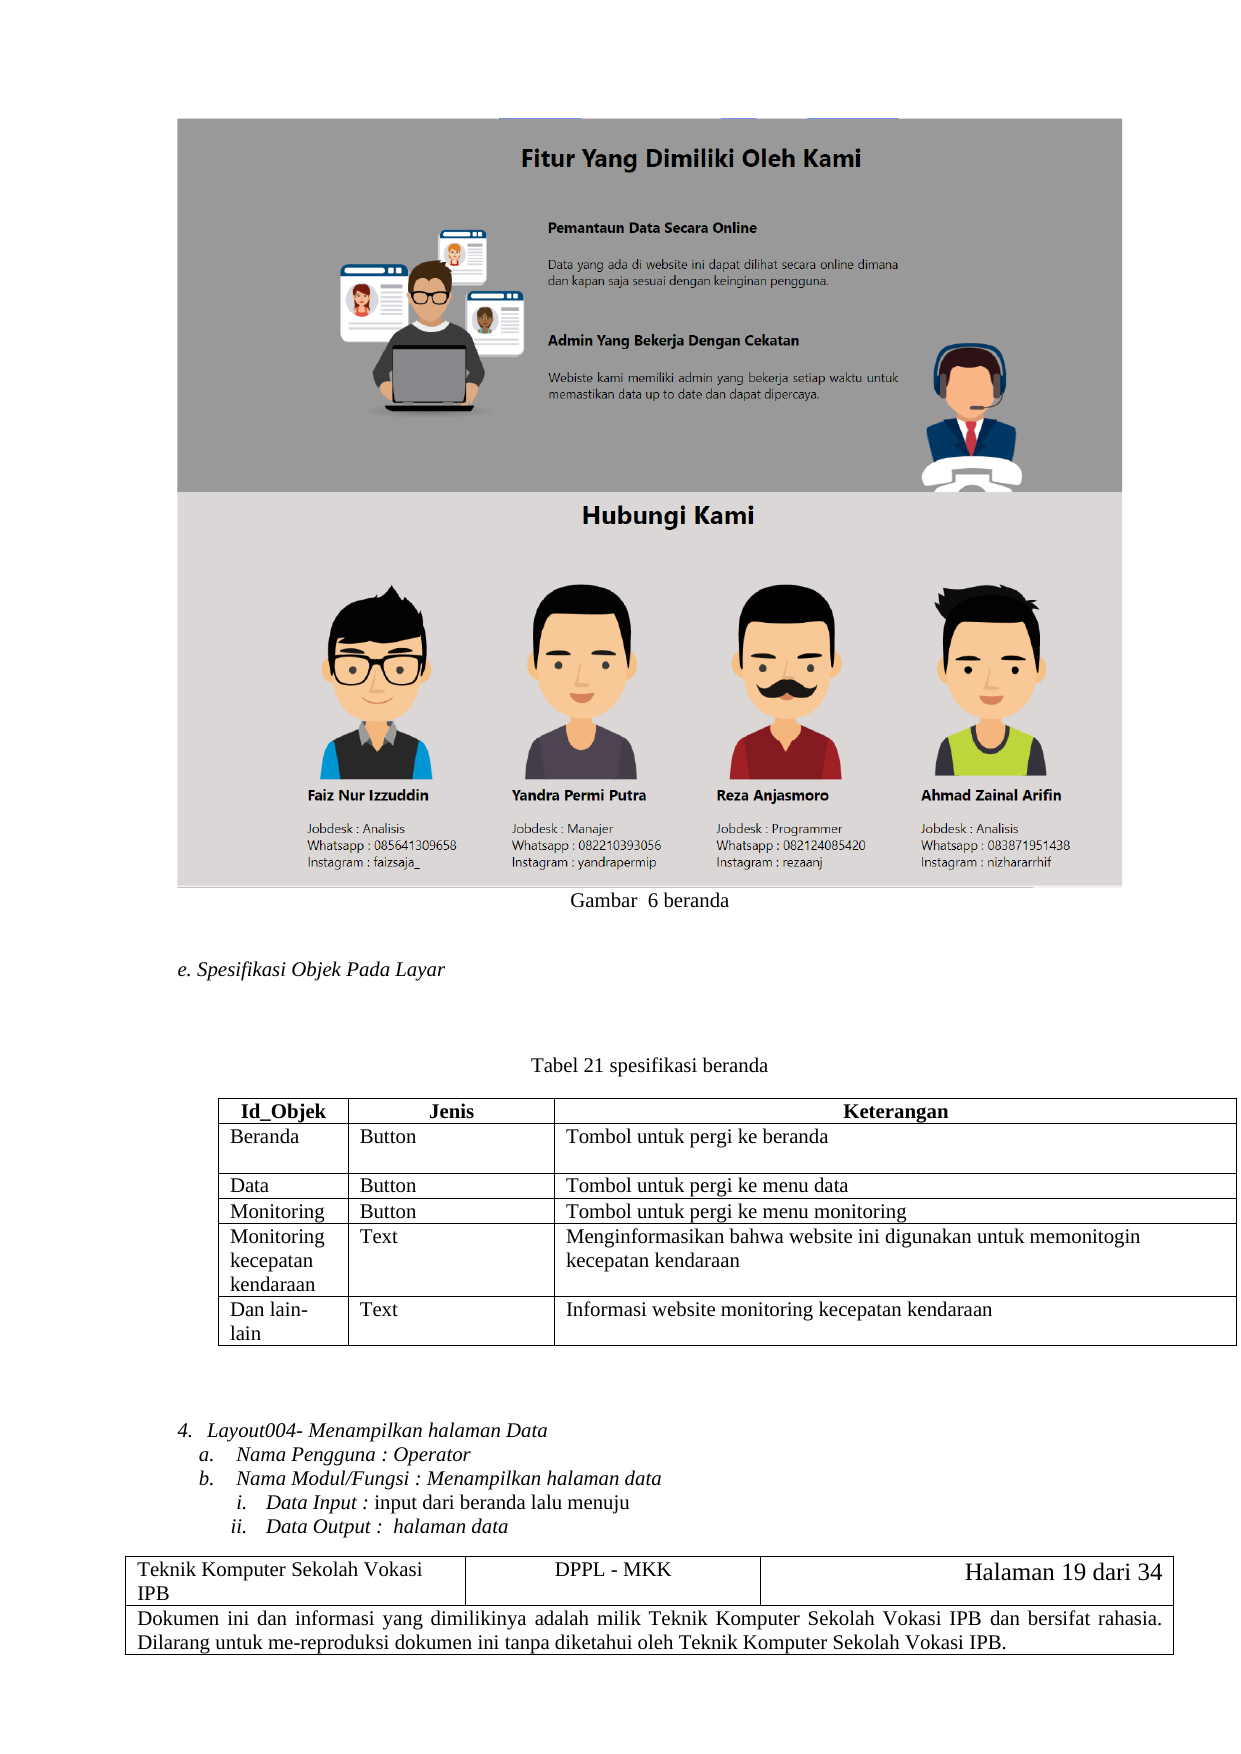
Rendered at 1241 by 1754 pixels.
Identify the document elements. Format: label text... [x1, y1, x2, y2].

table_header Id_Objek [219, 1099, 348, 1123]
table_cell Monitoring [219, 1199, 348, 1223]
table_cell Beranda [219, 1124, 348, 1172]
table_cell Button [349, 1199, 554, 1223]
table_cell Button [349, 1174, 554, 1197]
table_cell Tombol untuk pergi ke menu monitoring [555, 1199, 1236, 1223]
list Data Input : input dari beranda lalu menuju [247, 1490, 1122, 1514]
table_cell Menginformasikan bahwa website ini digunakan untuk memonitogin kecepatan kendaraan [555, 1224, 1236, 1296]
table_cell Text [349, 1297, 554, 1345]
text Gambar 6 beranda [177, 888, 1122, 912]
text Tabel 21 spesifikasi beranda [177, 1053, 1122, 1077]
picture [177, 118, 1123, 888]
text e. Spesifikasi Objek Pada Layar [177, 957, 1122, 981]
table_cell Tombol untuk pergi ke beranda [555, 1124, 1236, 1172]
table_cell Text [349, 1224, 554, 1296]
list Data Output : halaman data [247, 1514, 1122, 1538]
list Layout004- Menampilkan halaman Data [177, 1418, 1122, 1442]
table_cell Data [219, 1174, 348, 1197]
list Nama Pengguna : Operator [199, 1442, 1122, 1466]
table_cell Monitoring kecepatan kendaraan [219, 1224, 348, 1296]
table_cell Button [349, 1124, 554, 1172]
list Nama Modul/Fungsi : Menampilkan halaman data [199, 1466, 1122, 1490]
table_header Jenis [349, 1099, 554, 1123]
table_cell Informasi website monitoring kecepatan kendaraan [555, 1297, 1236, 1345]
table_header Keterangan [555, 1099, 1236, 1123]
table_cell Tombol untuk pergi ke menu data [555, 1174, 1236, 1197]
table_cell Dan lain-lain [219, 1297, 348, 1345]
